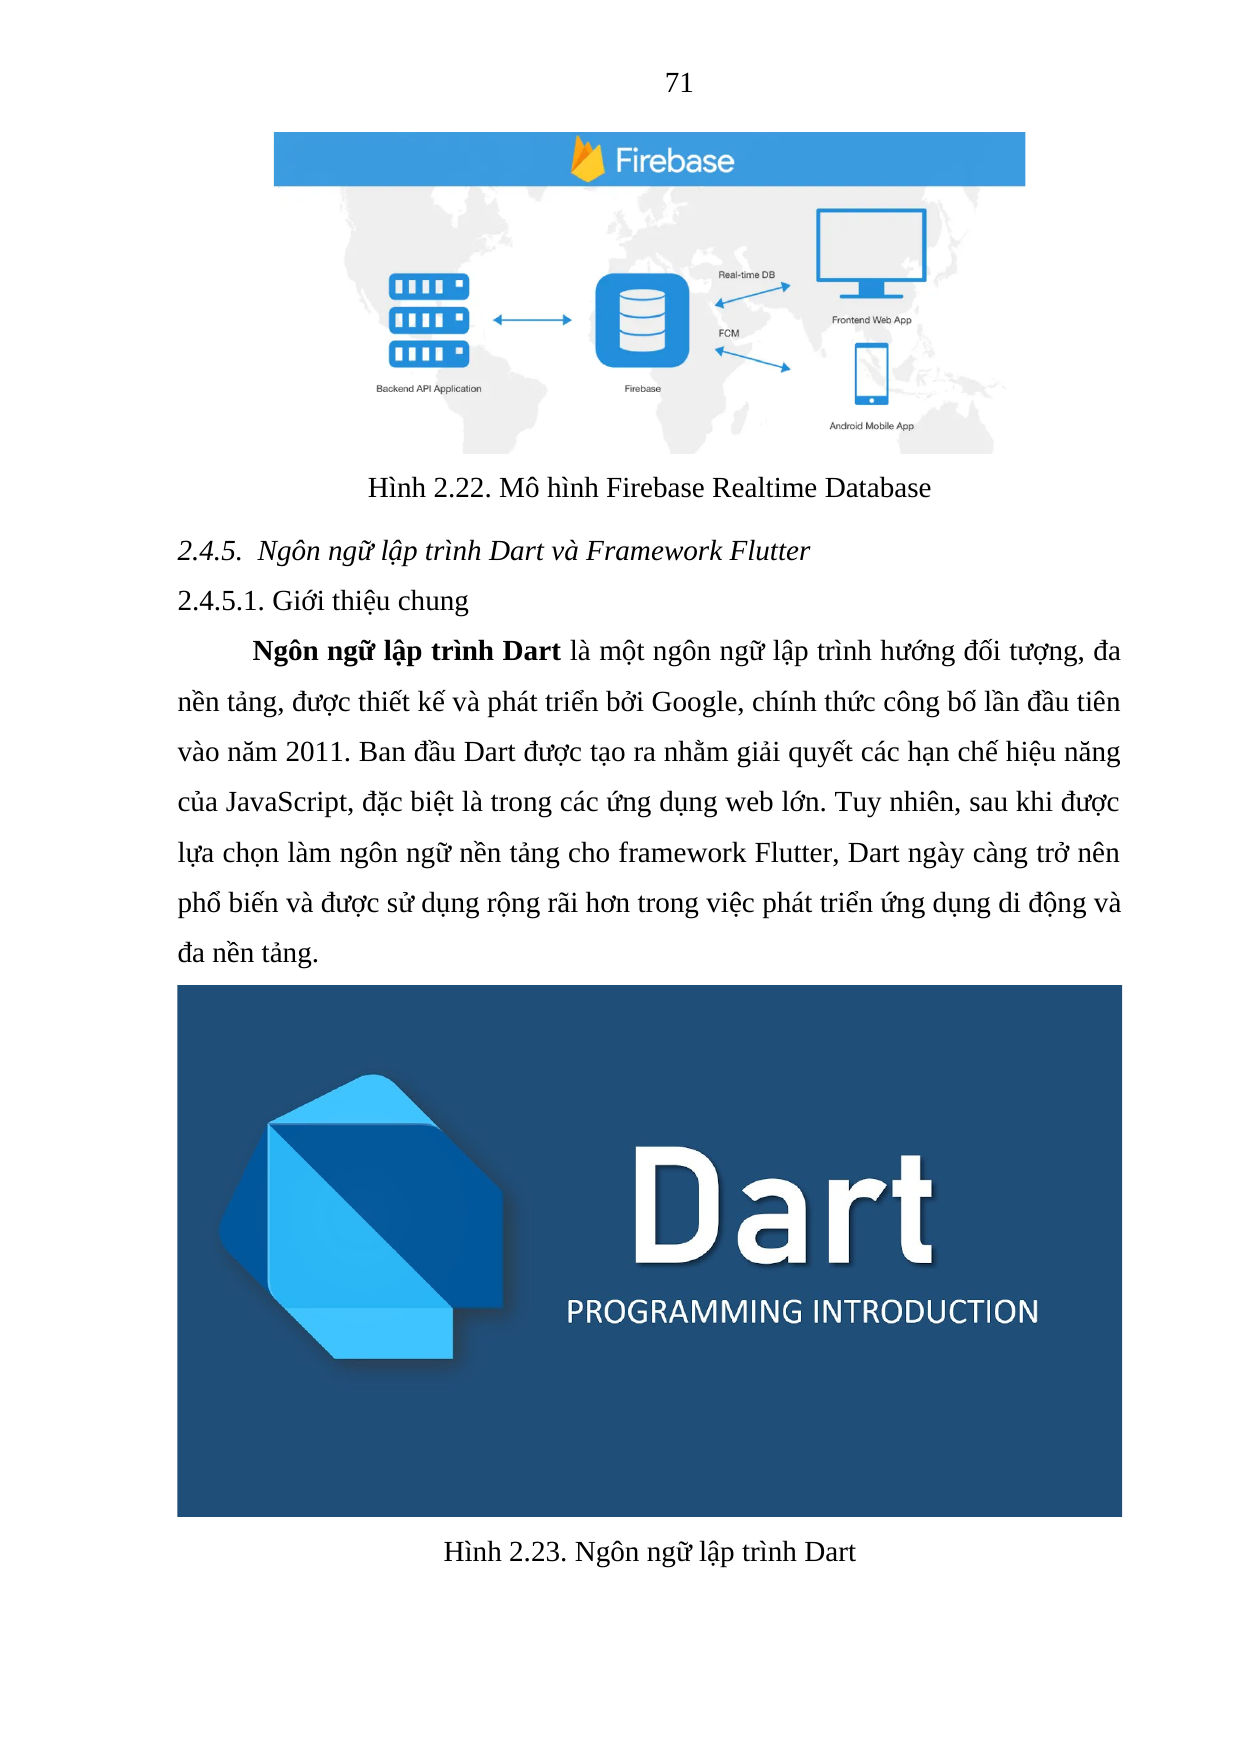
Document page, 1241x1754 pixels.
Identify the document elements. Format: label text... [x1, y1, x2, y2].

picture [177, 985, 1123, 1517]
text Ngôn ngữ lập trình Dart là một ngôn ngữ lập trình hướng đối tượng, đa nền tảng, được thiết kế và phát triển bởi Google, chính thức công bố lần đầu tiên vào năm 2011. Ban đầu Dart được tạo ra nhằm giải quyết các hạn chế hiệu năng của JavaScript, đặc biệt là trong các ứng dụng web lớn. Tuy nhiên, sau khi được lựa chọn làm ngôn ngữ nền tảng cho framework Flutter, Dart ngày càng trở nên phổ biến và được sử dụng rộng rãi hơn trong việc phát triển ứng dụng di động và đa nền tảng. [177, 633, 1122, 969]
subtitle 2.4.5.1. Giới thiệu chung [177, 583, 1122, 617]
picture [273, 132, 1026, 454]
list Ngôn ngữ lập trình Dart [177, 1534, 1122, 1567]
text Mô hình Firebase Realtime Database [177, 470, 1122, 504]
subtitle 2.4.5. Ngôn ngữ lập trình Dart và Framework Flutter [177, 533, 1122, 566]
